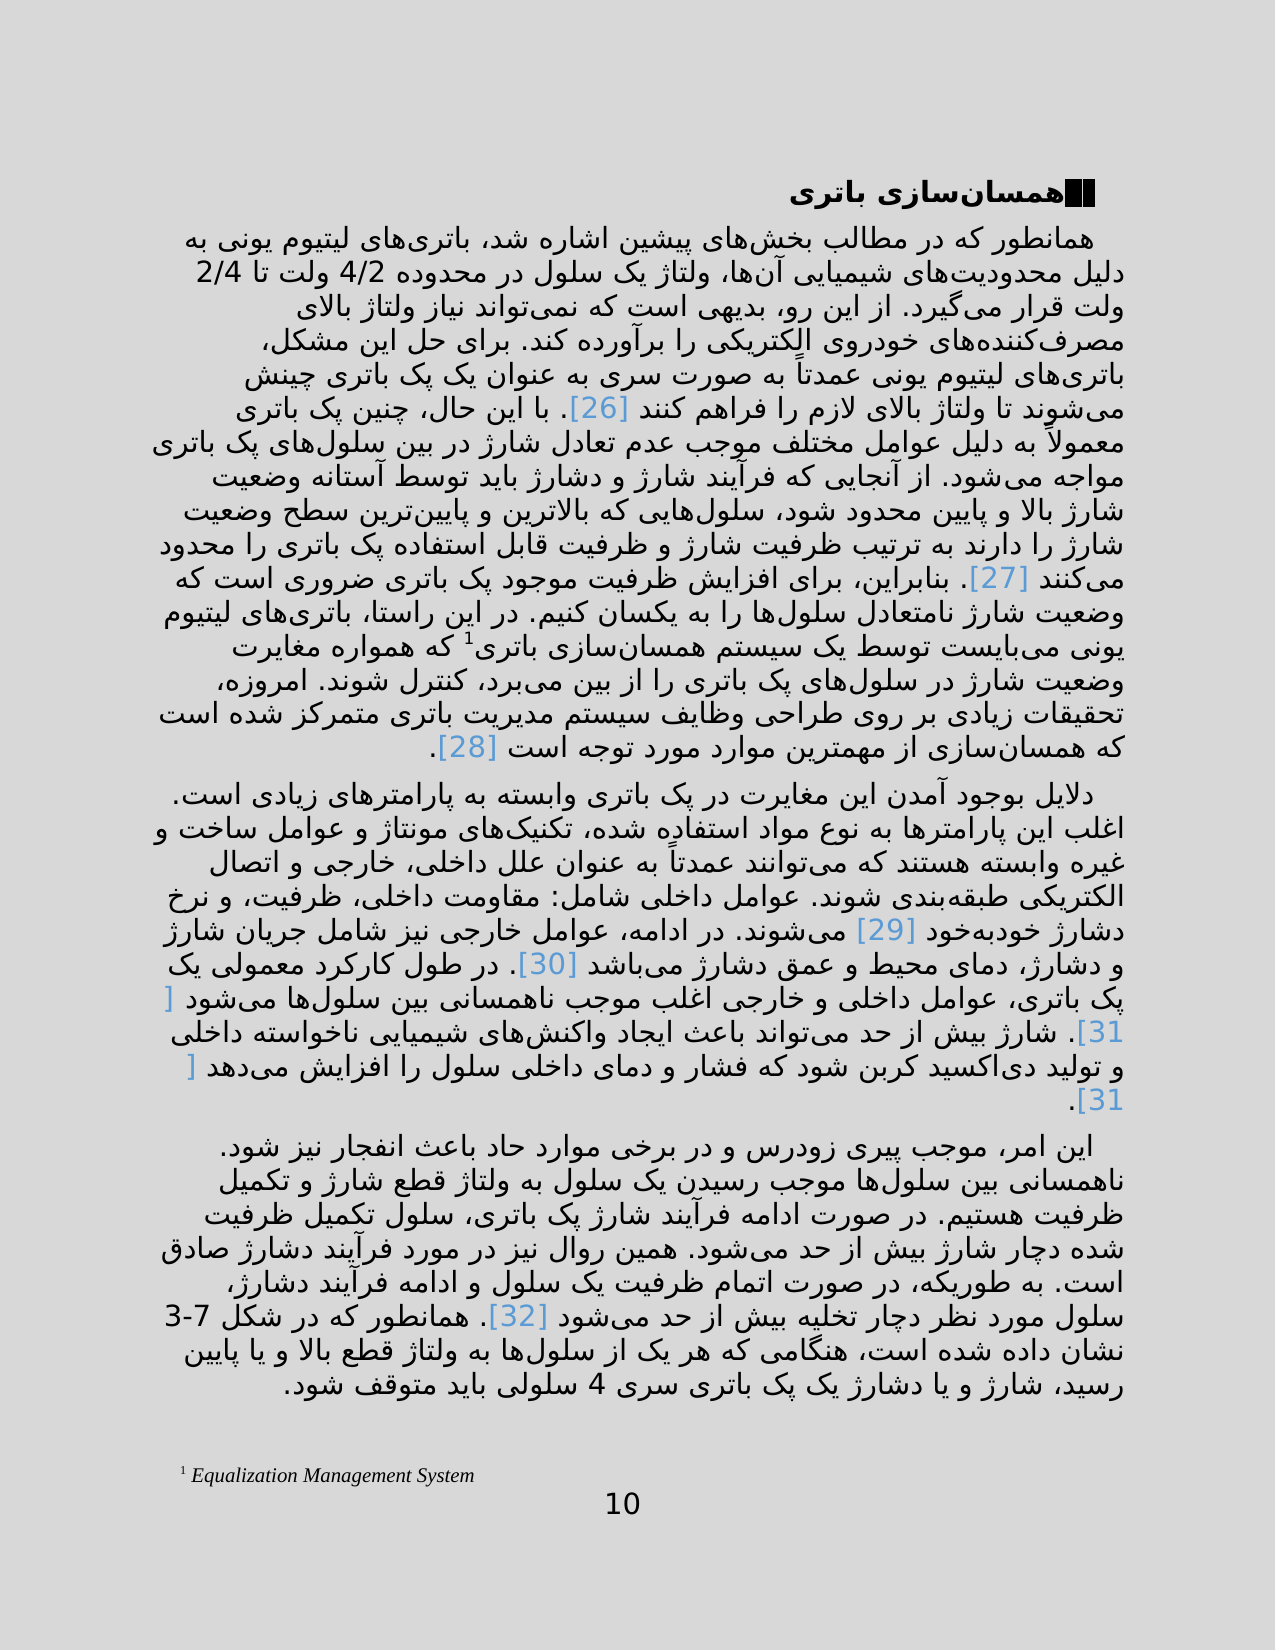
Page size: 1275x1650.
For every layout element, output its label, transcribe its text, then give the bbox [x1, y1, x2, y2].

subtitle همسان‌سازی باتری [150, 175, 1117, 209]
text همانطور که در مطالب بخش‌های پیشین اشاره شد، باتری‌های لیتیوم یونی به دلیل محدودیت‌های شیمیایی آن‌ها، ولتاژ یک سلول در محدوده 4/2 ولت تا 2/4 ولت قرار ‌می‌گیرد. از این رو، بدیهی است که نمی‌تواند نیاز ولتاژ بالای مصرف‌کننده‌های خودروی‌ الکتریکی را برآورده کند. برای حل این مشکل، باتری‌های لیتیوم یونی عمدتاً به صورت سری به عنوان یک پک باتری چینش می‌شوند تا ولتاژ بالای لازم را فراهم کنند [26]. با این حال، چنین پک باتری معمولاً به دلیل عوامل مختلف موجب عدم تعادل شارژ در بین سلول‌های پک باتری مواجه می‌شود. از آنجایی که فرآیند شارژ و دشارژ باید توسط آستانه وضعیت شارژ بالا و پایین محدود شود، سلول‌هایی که بالاترین و پایین‌ترین سطح وضعیت شارژ را دارند به ترتیب ظرفیت شارژ و ظرفیت قابل استفاده پک باتری را محدود می‌کنند [27]. بنابراین، برای افزایش ظرفیت موجود پک باتری ضروری است که وضعیت شارژ نامتعادل سلول‌ها را به یکسان کنیم. در این راستا، باتری‌های لیتیوم یونی می‌بایست توسط یک سیستم همسان‌سازی باتری که همواره مغایرت وضعیت شارژ در سلول‌های پک باتری را از بین می‌برد، کنترل شوند. امروزه، تحقیقات زیادی بر روی طراحی وظایف سیستم مدیریت باتری متمرکز شده است که همسان‌سازی از مهمترین موارد مورد توجه است [28]. [150, 221, 1125, 765]
text دلایل بوجود آمدن این مغایرت در پک باتری وابسته به پارامتر‌های زیادی است. اغلب این پارامتر‌ها به نوع مواد استفاده شده، تکنیک‌های مونتاژ و عوامل ساخت و غیره وابسته هستند که می‌توانند عمدتاً به عنوان علل داخلی، خارجی و اتصال الکتریکی طبقه‌بندی شوند. عوامل داخلی شامل: مقاومت داخلی، ظرفیت، و نرخ دشارژ خود‌به‌خود [29] می‌شوند. در ادامه، عوامل خارجی نیز شامل جریان شارژ و دشارژ، دمای محیط و عمق دشارژ می‌باشد [30]. در طول کارکرد معمولی یک پک باتری، عوامل داخلی و خارجی اغلب موجب ناهمسانی بین سلول‌ها می‌شود [31]. شارژ بیش از حد می‌تواند باعث ایجاد واکنش‌های شیمیایی ناخواسته داخلی و تولید دی‌اکسید کربن شود که فشار و دمای داخلی سلول را افزایش می‌دهد [31]. [150, 777, 1125, 1117]
